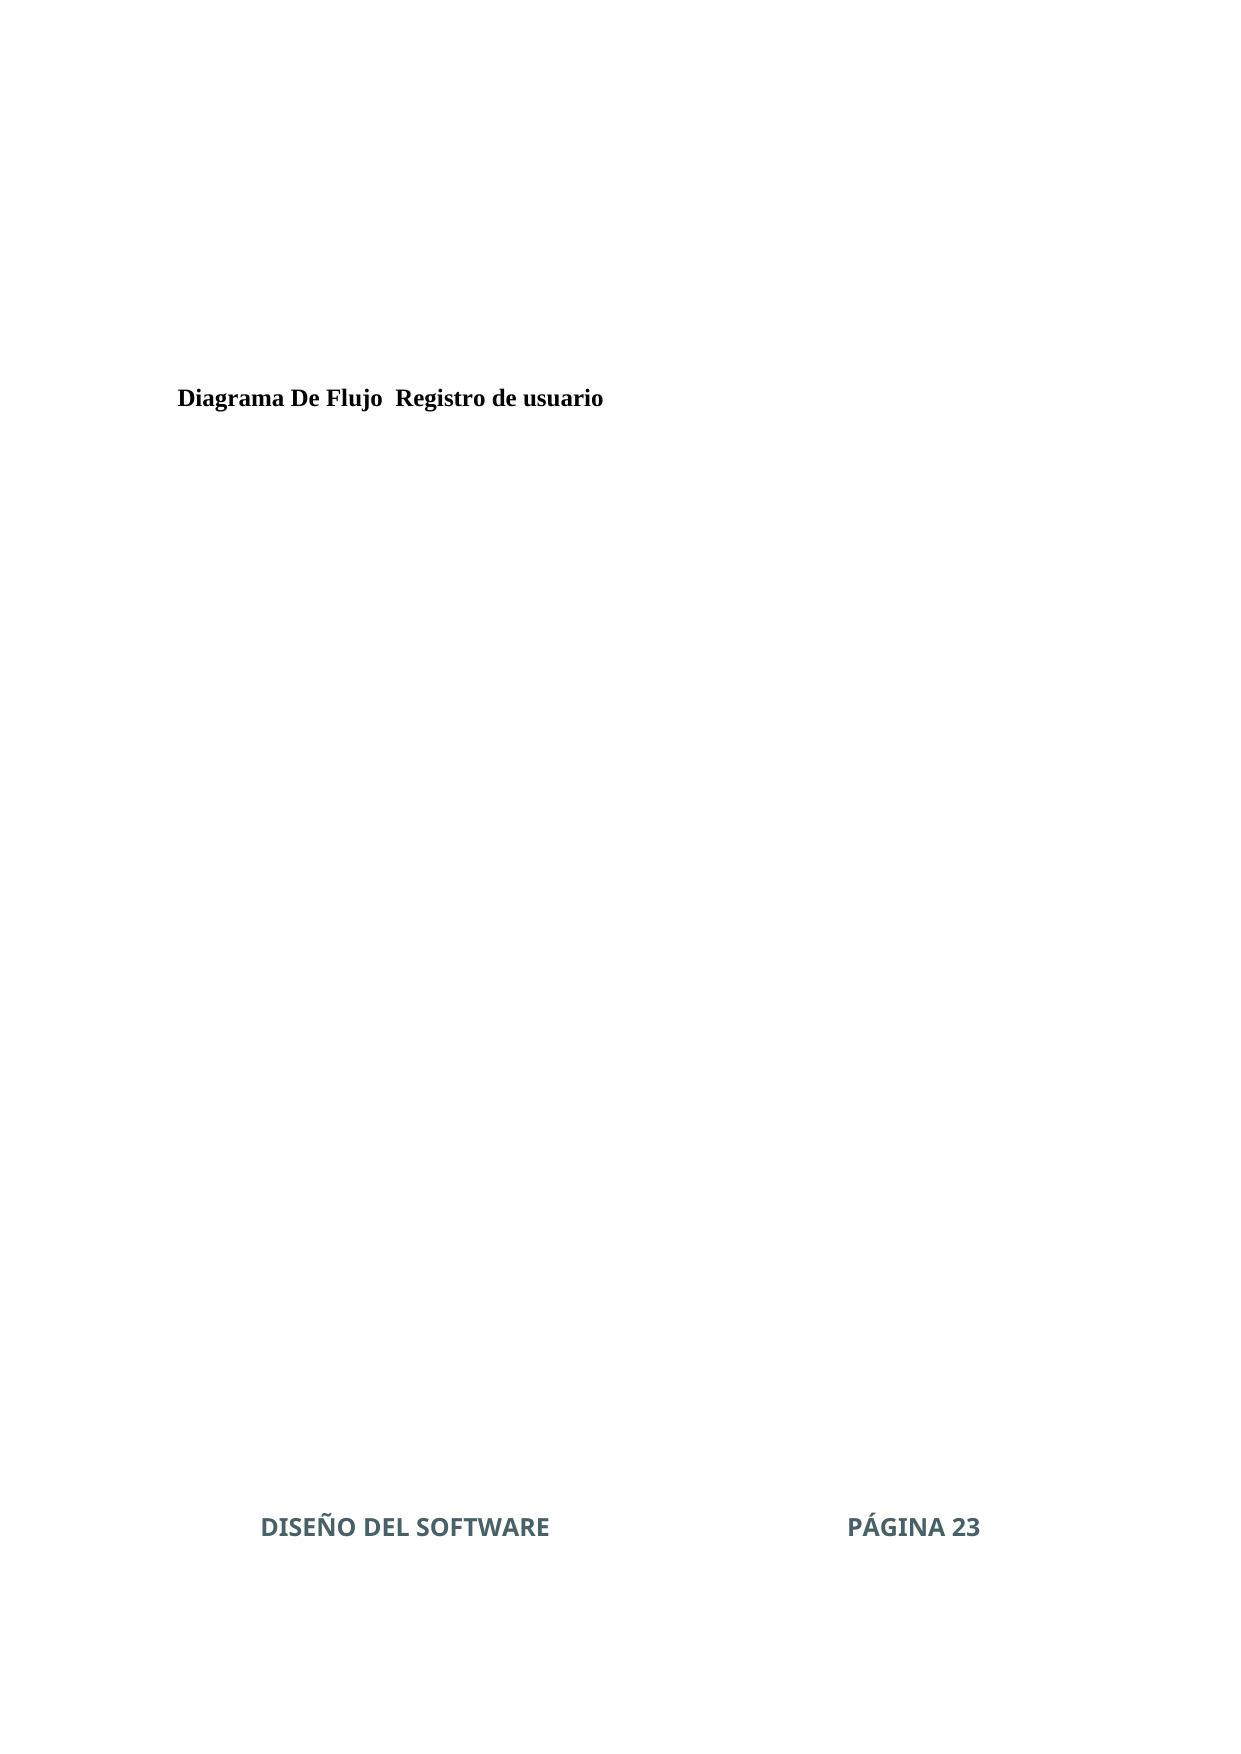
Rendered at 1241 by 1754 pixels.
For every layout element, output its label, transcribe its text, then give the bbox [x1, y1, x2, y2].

text Diagrama De Flujo Registro de usuario [177, 383, 1063, 411]
